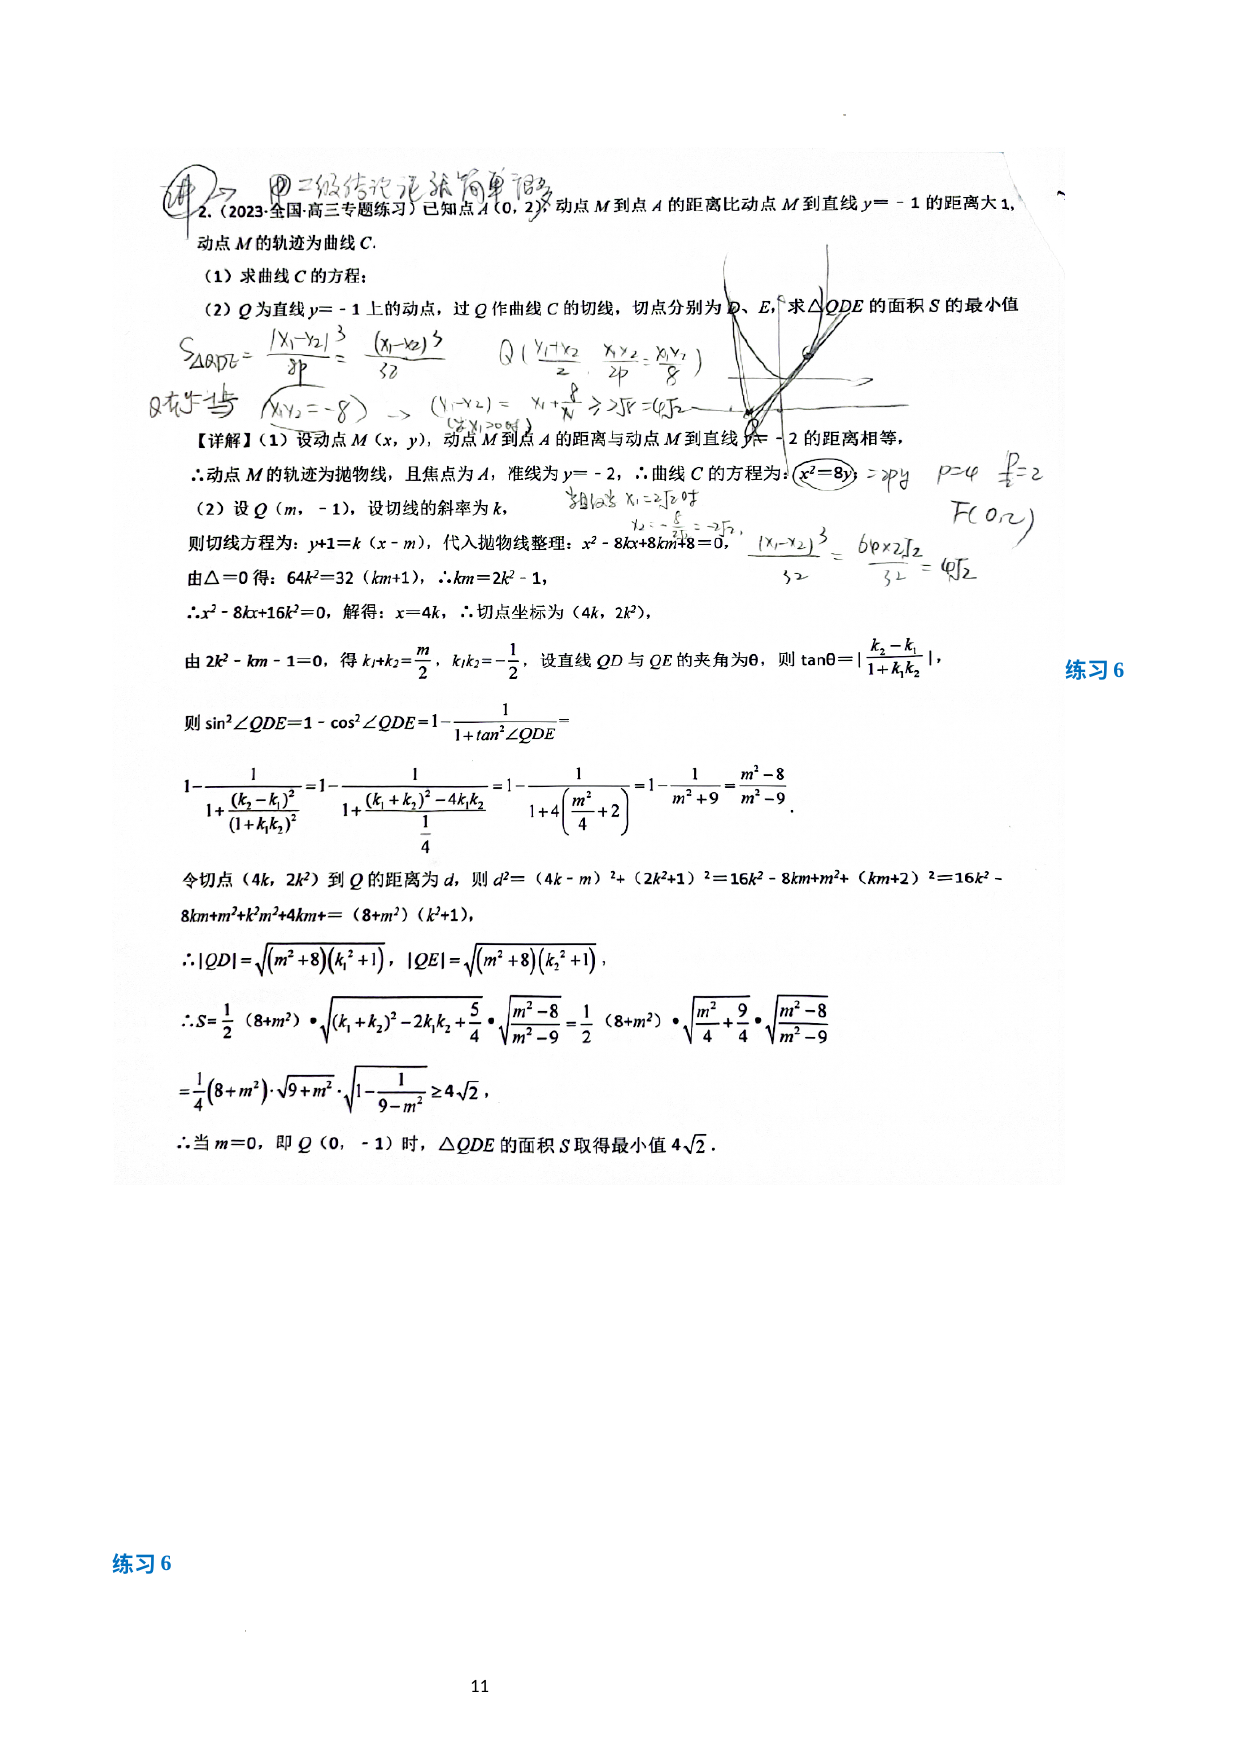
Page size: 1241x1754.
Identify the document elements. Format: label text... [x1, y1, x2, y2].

text 练习6 [112, 1547, 1128, 1579]
picture [112, 147, 1065, 1185]
